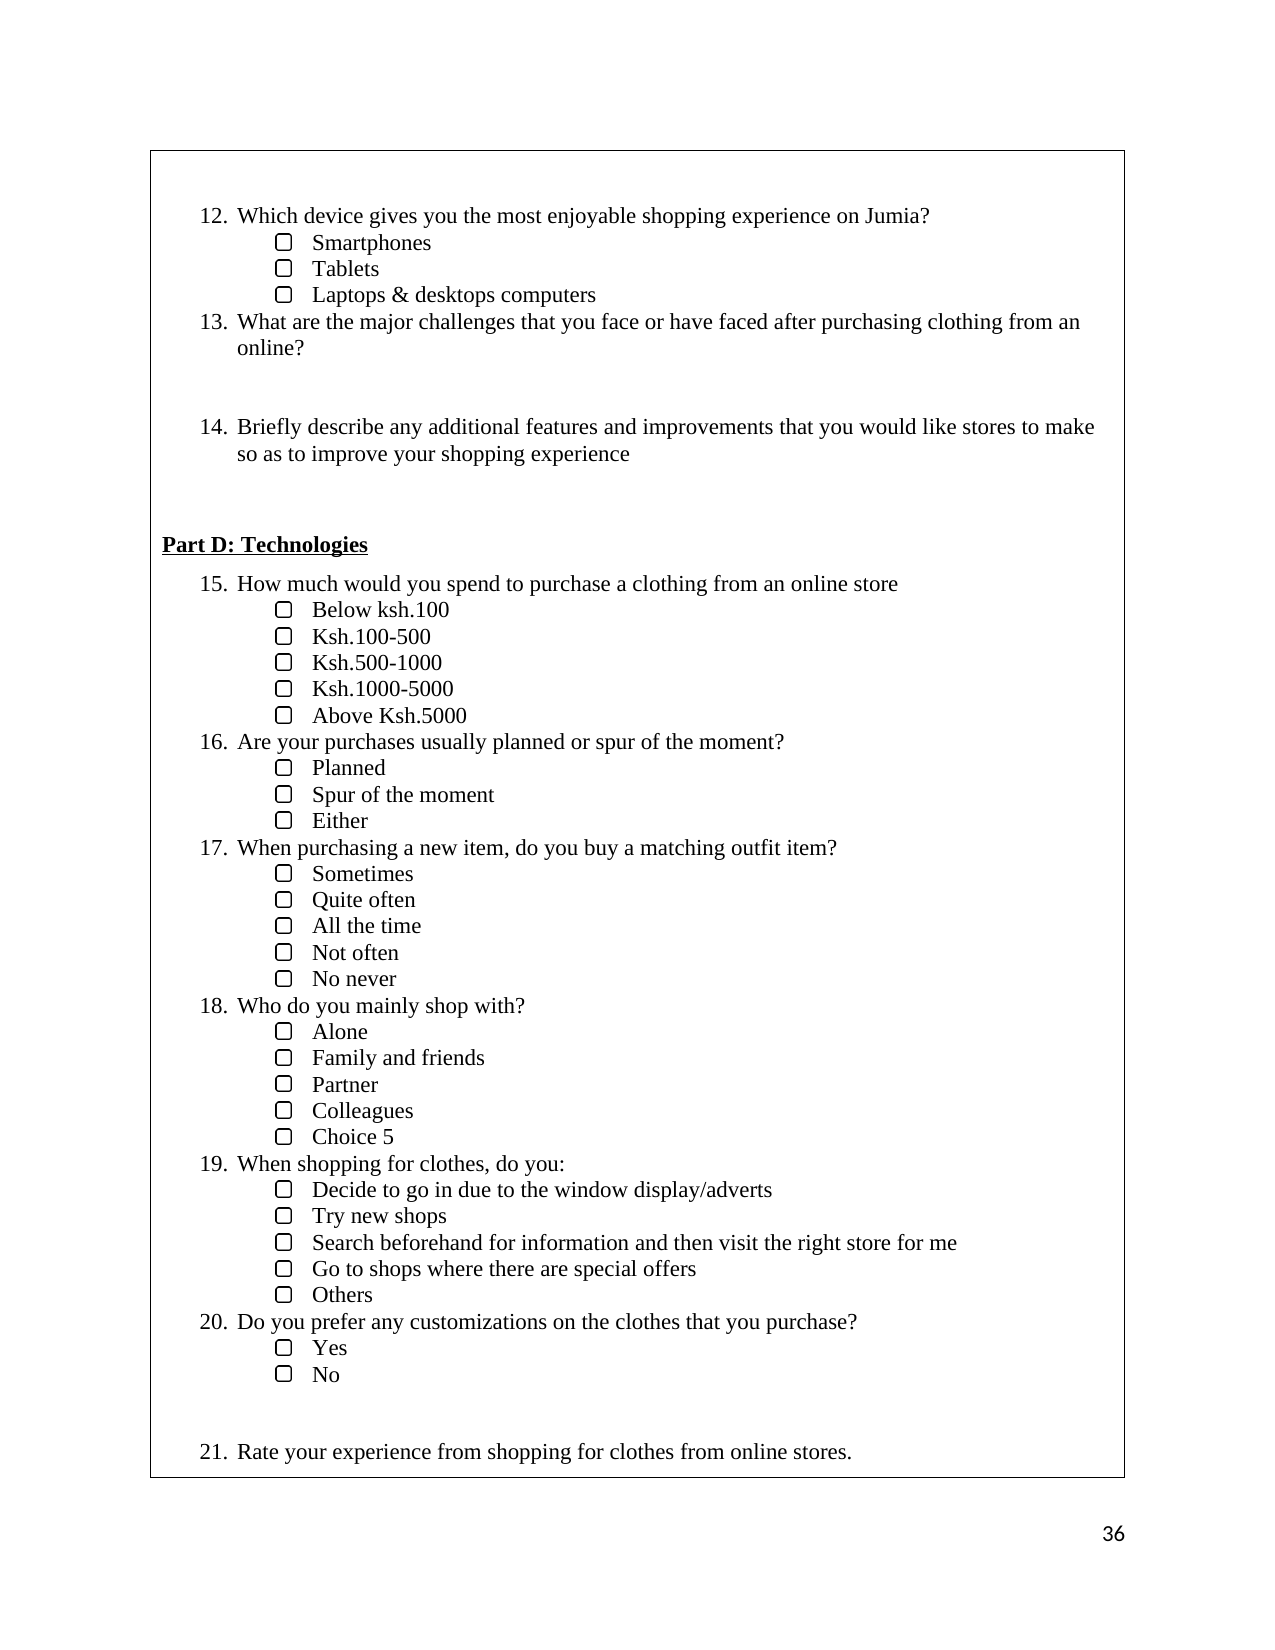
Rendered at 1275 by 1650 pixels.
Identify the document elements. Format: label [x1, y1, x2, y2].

table_header [151, 151, 1124, 1477]
picture [275, 785, 292, 803]
picture [275, 706, 292, 724]
picture [275, 864, 292, 882]
picture [275, 233, 292, 251]
picture [275, 653, 292, 671]
picture [275, 601, 292, 618]
picture [275, 259, 292, 277]
picture [275, 811, 292, 829]
picture [275, 680, 292, 697]
picture [275, 1286, 292, 1303]
picture [275, 1101, 292, 1119]
picture [275, 1260, 292, 1277]
picture [275, 627, 292, 645]
picture [275, 917, 292, 934]
picture [275, 1233, 292, 1251]
picture [275, 1339, 292, 1356]
picture [275, 891, 292, 908]
picture [275, 759, 292, 776]
picture [275, 1075, 292, 1092]
picture [275, 1022, 292, 1040]
picture [275, 1207, 292, 1224]
picture [275, 1128, 292, 1145]
picture [275, 286, 292, 303]
picture [275, 970, 292, 987]
picture [275, 1365, 292, 1382]
picture [275, 943, 292, 961]
picture [275, 1180, 292, 1198]
picture [275, 1049, 292, 1066]
